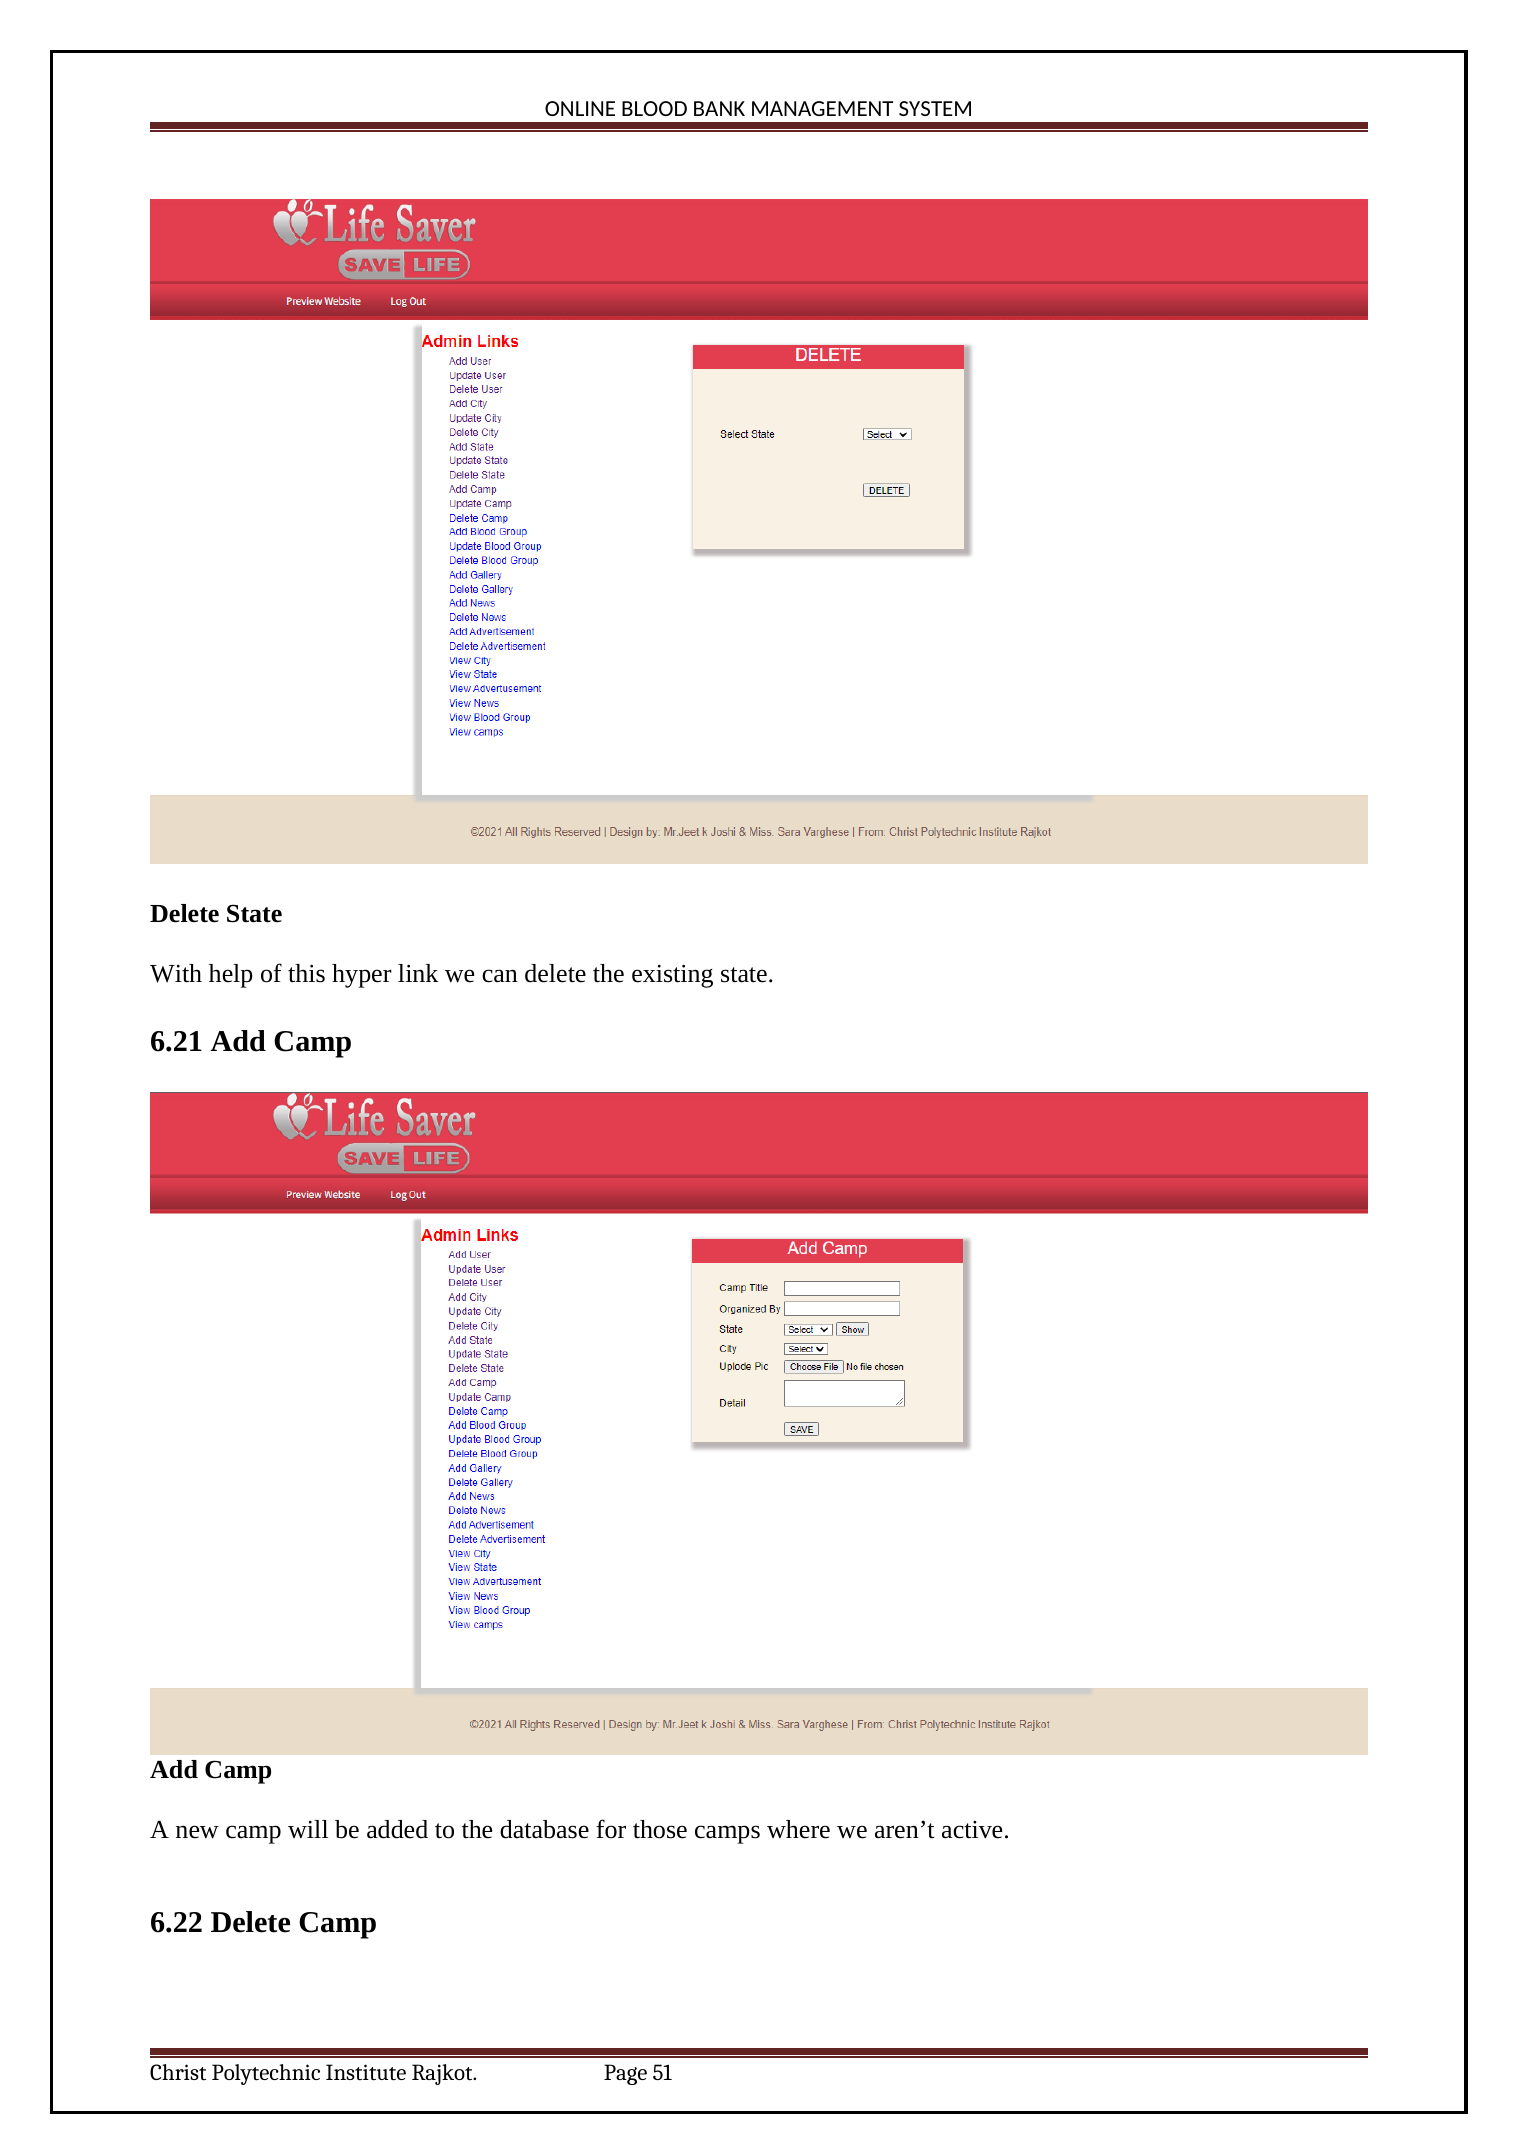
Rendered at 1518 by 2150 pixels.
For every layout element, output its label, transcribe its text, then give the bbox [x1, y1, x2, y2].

picture [150, 199, 1368, 864]
text 6.22 Delete Camp [150, 1904, 1368, 1939]
picture [150, 1092, 1368, 1755]
text With help of this hyper link we can delete the existing state. [150, 958, 1368, 988]
text Add Camp [150, 1755, 1368, 1784]
text 6.21 Add Camp [150, 1023, 1368, 1058]
text Delete State [150, 898, 1368, 928]
text A new camp will be added to the database for those camps where we aren’t active. [150, 1814, 1368, 1844]
